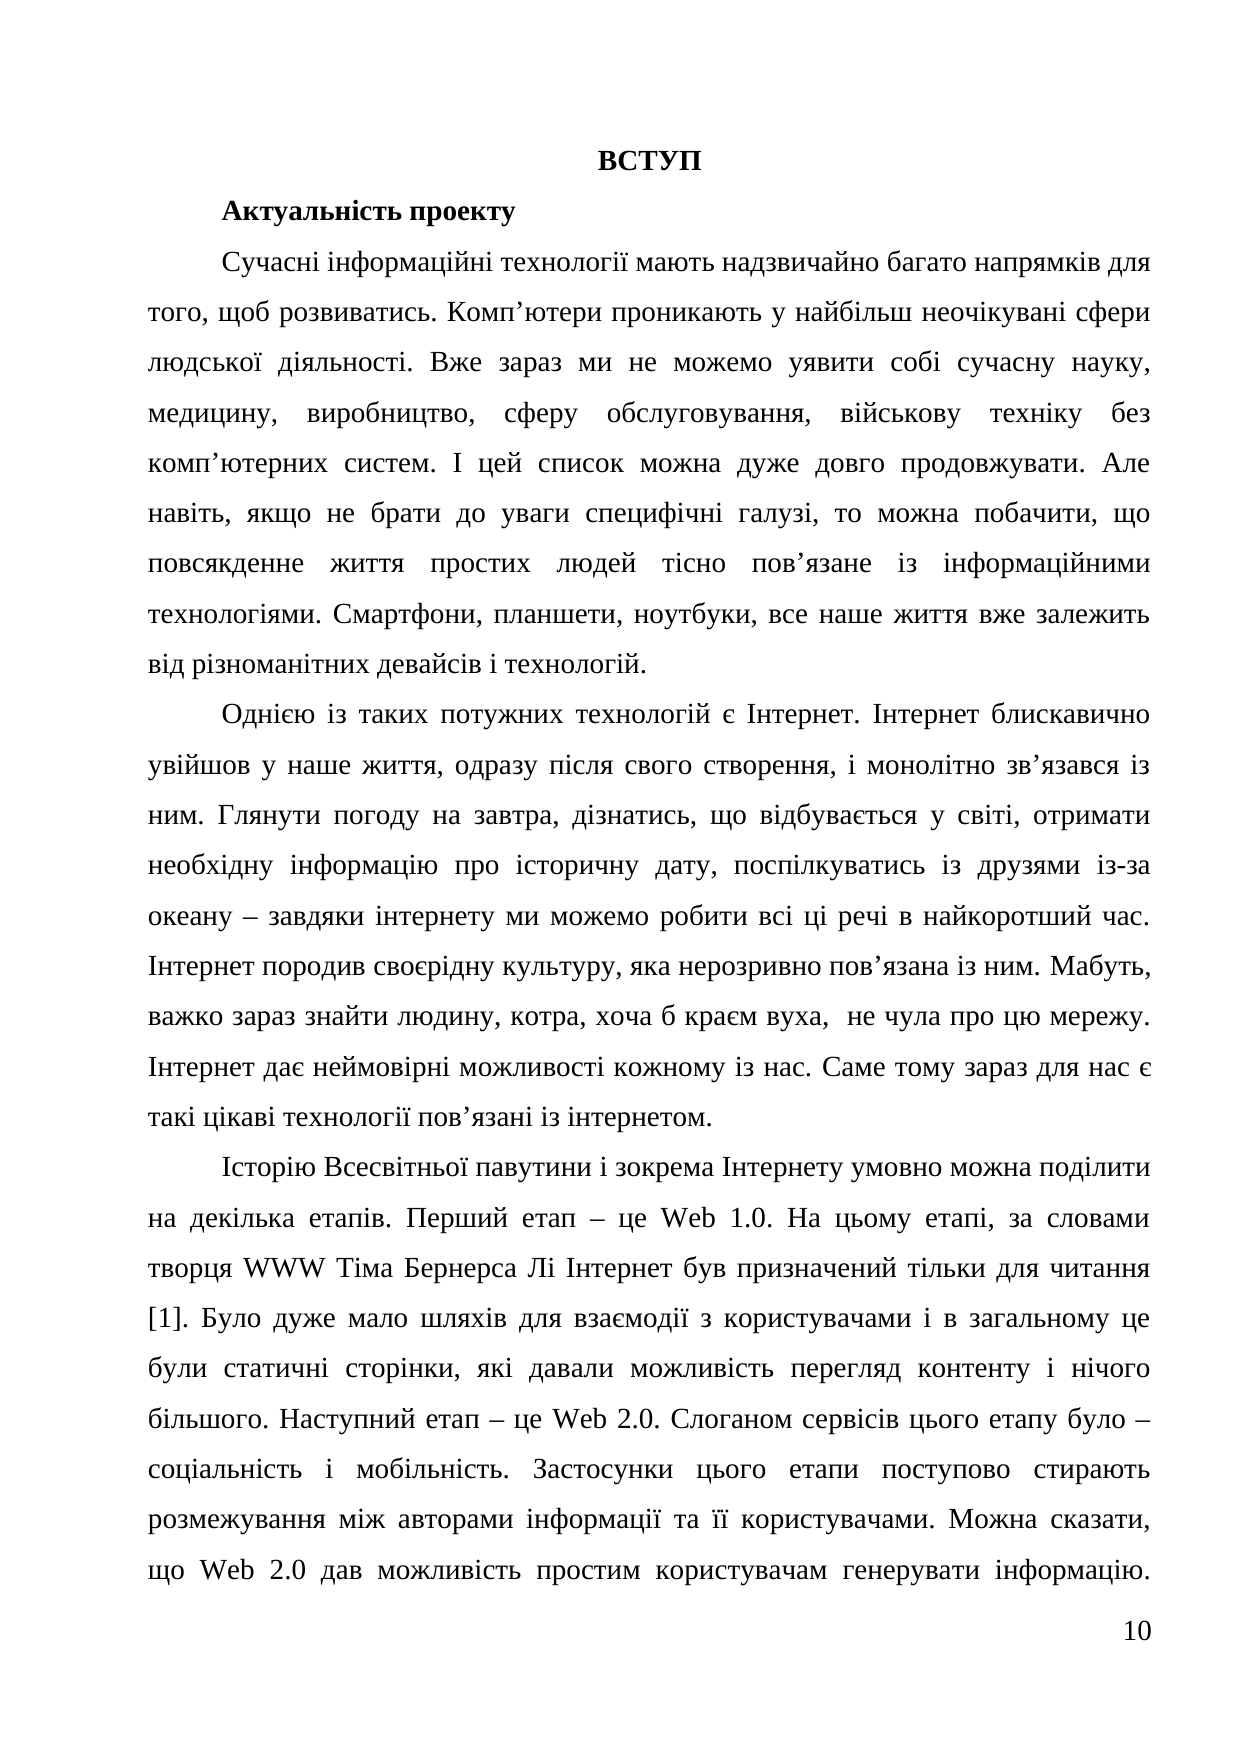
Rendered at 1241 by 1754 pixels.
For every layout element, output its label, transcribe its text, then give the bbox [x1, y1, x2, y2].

list Сучасні інформаційні технології мають надзвичайно багато напрямків для того, щоб розвиватись. Комп’ютери проникають у найбільш неочікувані сфери людської діяльності. Вже зараз ми не можемо уявити собі сучасну науку, медицину, виробництво, сферу обслуговування, військову техніку без комп’ютерних систем. І цей список можна дуже довго продовжувати. Але навіть, якщо не брати до уваги специфічні галузі, то можна побачити, що повсякденне життя простих людей тісно пов’язане із інформаційними технологіями. Смартфони, планшети, ноутбуки, все наше життя вже залежить від різноманітних девайсів і технологій. [148, 244, 1152, 680]
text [148, 1149, 1152, 1585]
text Актуальність проекту [148, 193, 1152, 227]
subtitle ВСТУП [148, 143, 1152, 177]
text Однією із таких потужних технологій є Інтернет. Інтернет блискавично увійшов у наше життя, одразу після свого створення, і монолітно зв’язався із ним. Глянути погоду на завтра, дізнатись, що відбувається у світі, отримати необхідну інформацію про історичну дату, поспілкуватись із друзями із-за океану – завдяки інтернету ми можемо робити всі ці речі в найкоротший час. Інтернет породив своєрідну культуру, яка нерозривно пов’язана із ним. Мабуть, важко зараз знайти людину, котра, хоча б краєм вуха, не чула про цю мережу. Інтернет дає неймовірні можливості кожному із нас. Саме тому зараз для нас є такі цікаві технології пов’язані із інтернетом. [148, 697, 1152, 1133]
